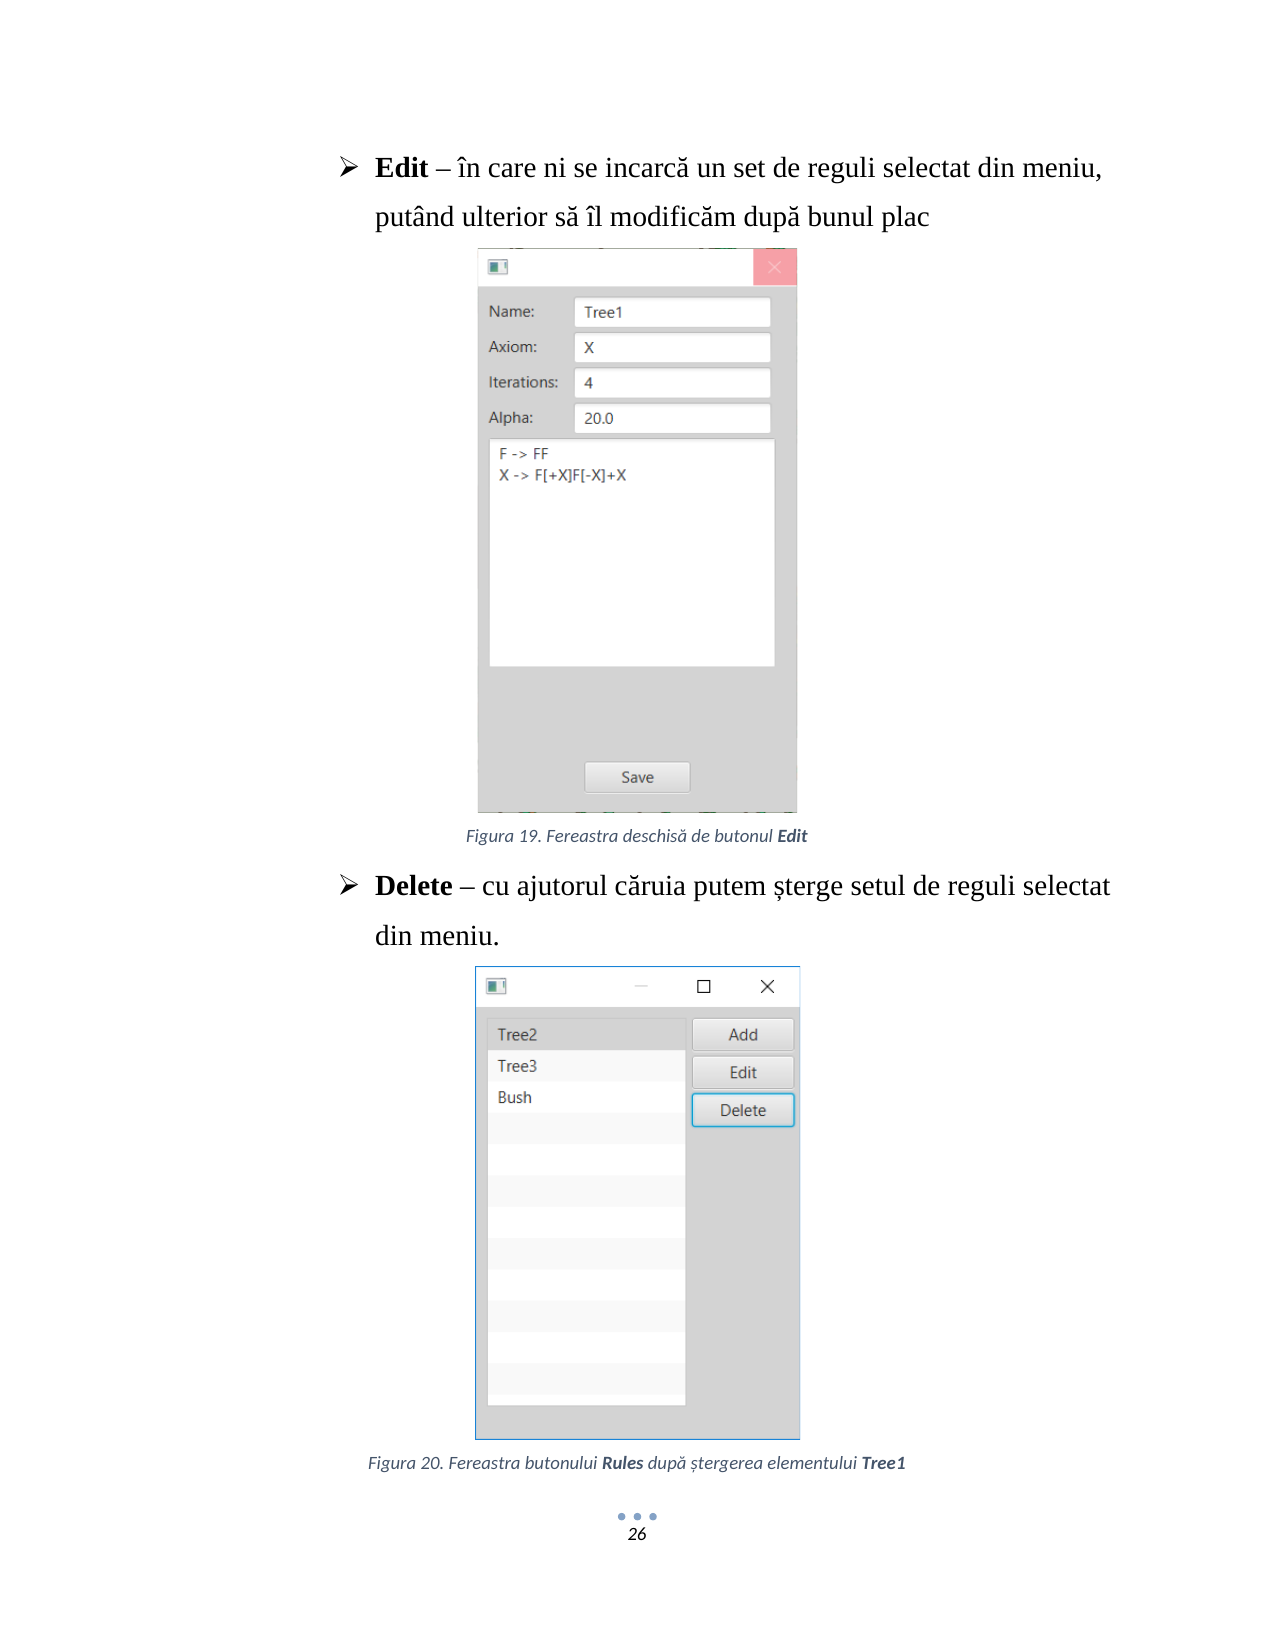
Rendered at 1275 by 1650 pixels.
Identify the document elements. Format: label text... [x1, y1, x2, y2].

list Delete – cu ajutorul căruia putem șterge setul de reguli selectat din meniu. [337, 868, 1125, 951]
list Edit – în care ni se incarcă un set de reguli selectat din meniu, putând ulterior să îl modificăm după bunul plac [337, 150, 1125, 233]
picture [475, 966, 800, 1440]
picture [477, 248, 798, 813]
